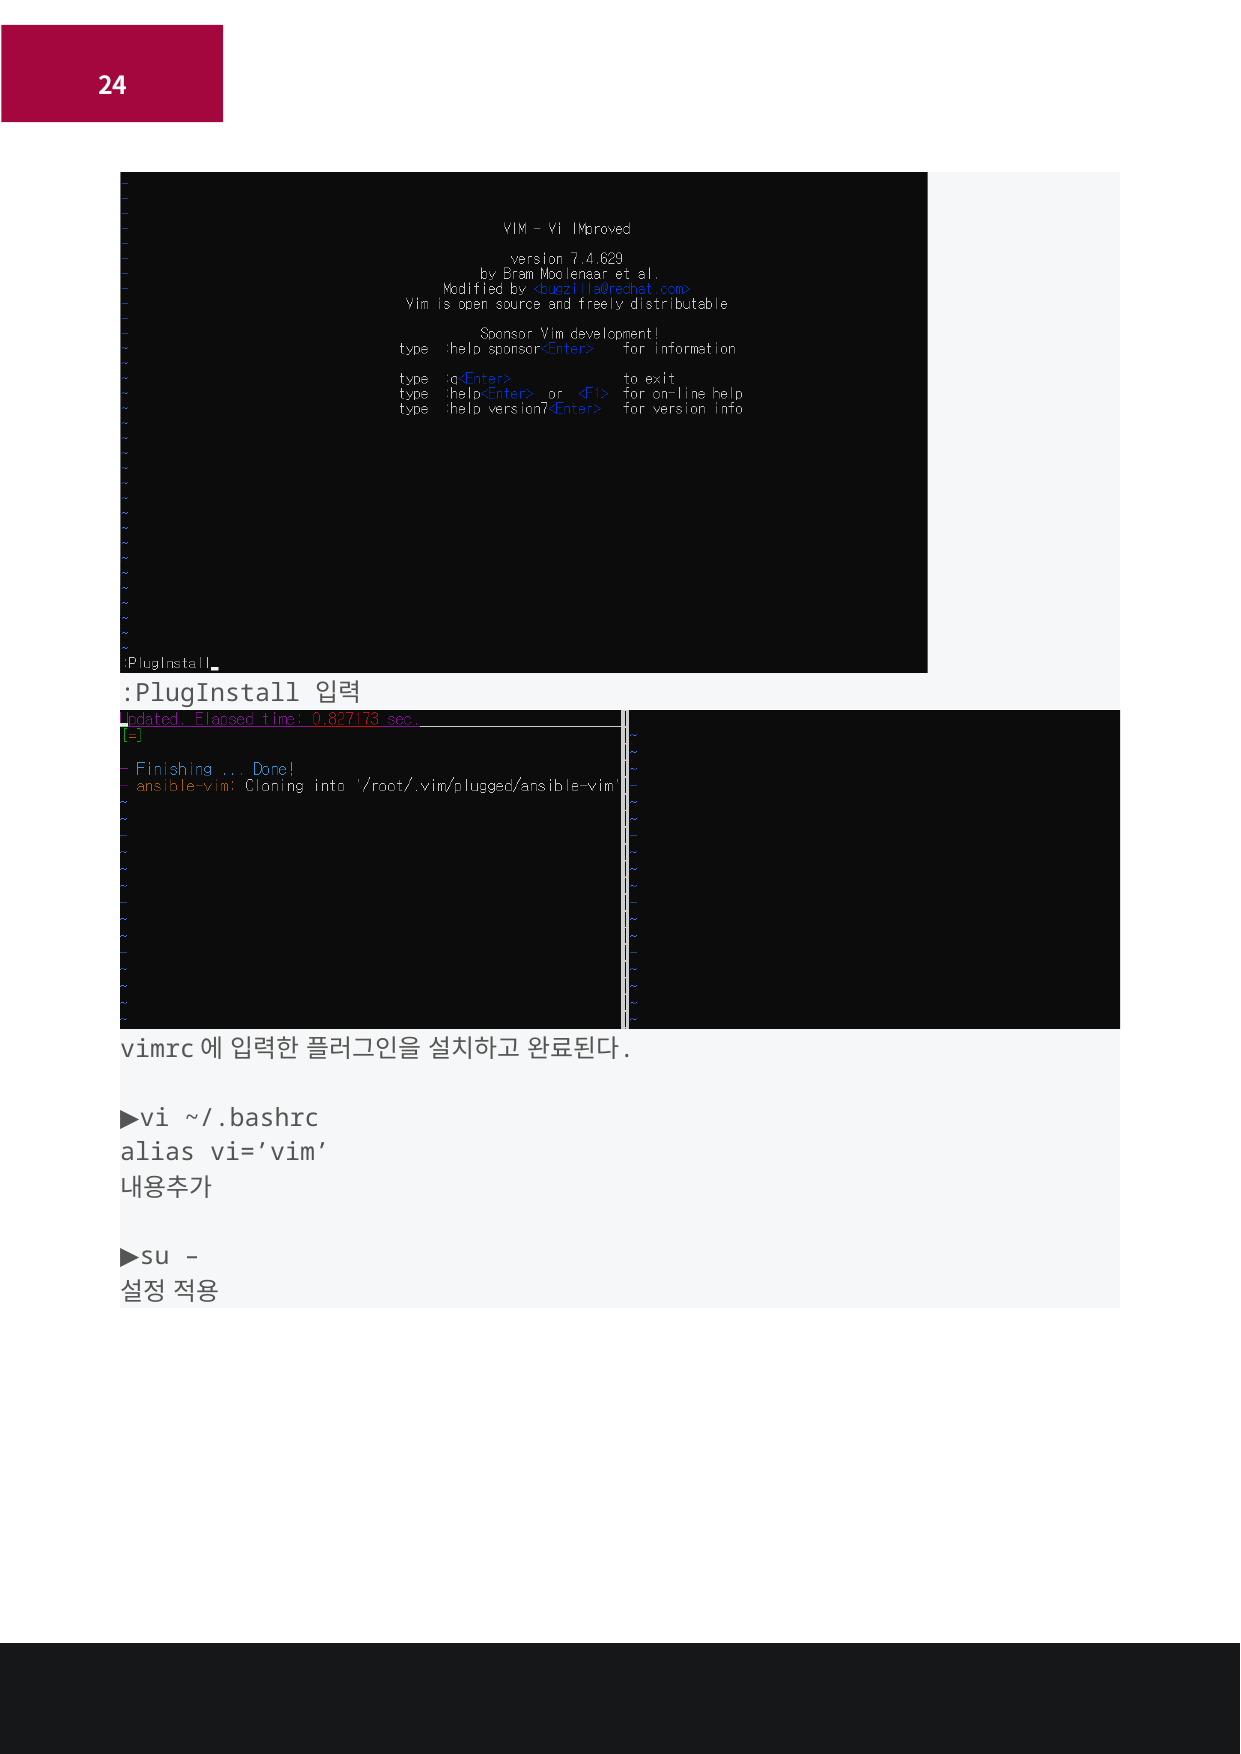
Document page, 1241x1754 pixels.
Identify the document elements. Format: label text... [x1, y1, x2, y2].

text vimrc에 입력한 플러그인을 설치하고 완료된다. [120, 1029, 1120, 1065]
text ▶vi ~/.bashrc [120, 1099, 1120, 1133]
text ▶su – [120, 1238, 1120, 1272]
text 내용추가 [120, 1167, 1120, 1203]
picture [120, 172, 928, 673]
picture [120, 709, 1121, 1029]
text :PlugInstall 입력 [120, 673, 1120, 709]
text 설정 적용 [120, 1272, 1120, 1308]
text alias vi=’vim’ [120, 1133, 1120, 1167]
